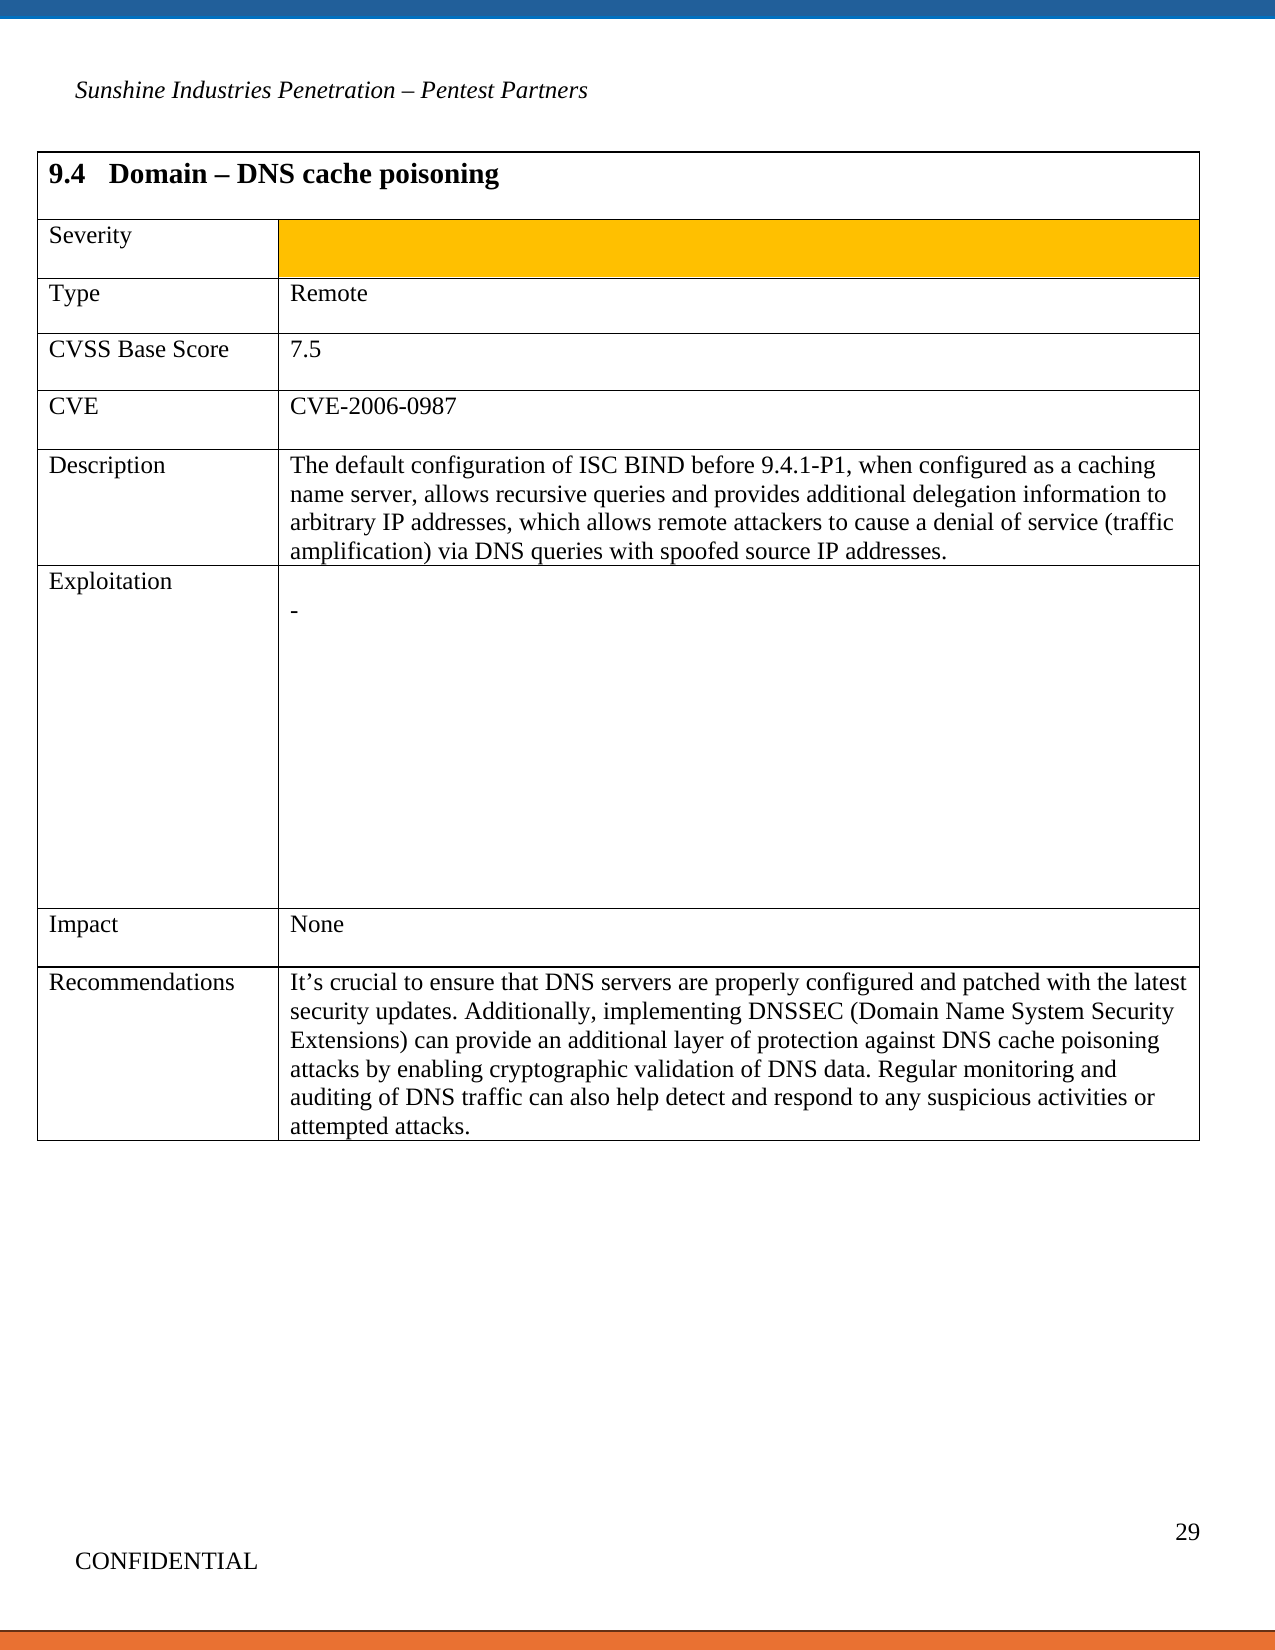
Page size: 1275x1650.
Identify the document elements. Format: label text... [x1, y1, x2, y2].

table_cell CVE-2006-0987 [279, 391, 1199, 449]
table_cell 7.5 [279, 334, 1199, 390]
table_cell None [279, 909, 1199, 966]
table_cell CVE [38, 391, 278, 449]
table_cell Exploitation [38, 566, 278, 908]
table_header Domain – DNS cache poisoning [38, 153, 1199, 219]
table_cell Severity [38, 220, 278, 277]
table_cell Type [38, 279, 278, 333]
table_cell [279, 220, 1199, 277]
table_cell Remote [279, 279, 1199, 333]
table_cell Recommendations [38, 968, 278, 1140]
table_cell CVSS Base Score [38, 334, 278, 390]
table_cell Impact [38, 909, 278, 966]
table_cell The default configuration of ISC BIND before 9.4.1-P1, when configured as a caching name server, allows recursive queries and provides additional delegation information to arbitrary IP addresses, which allows remote attackers to cause a denial of service (traffic amplification) via DNS queries with spoofed source IP addresses. [279, 450, 1199, 565]
table_cell - [279, 566, 1199, 908]
table_cell It’s crucial to ensure that DNS servers are properly configured and patched with the latest security updates. Additionally, implementing DNSSEC (Domain Name System Security Extensions) can provide an additional layer of protection against DNS cache poisoning attacks by enabling cryptographic validation of DNS data. Regular monitoring and auditing of DNS traffic can also help detect and respond to any suspicious activities or attempted attacks. [279, 968, 1199, 1140]
table_cell Description [38, 450, 278, 565]
